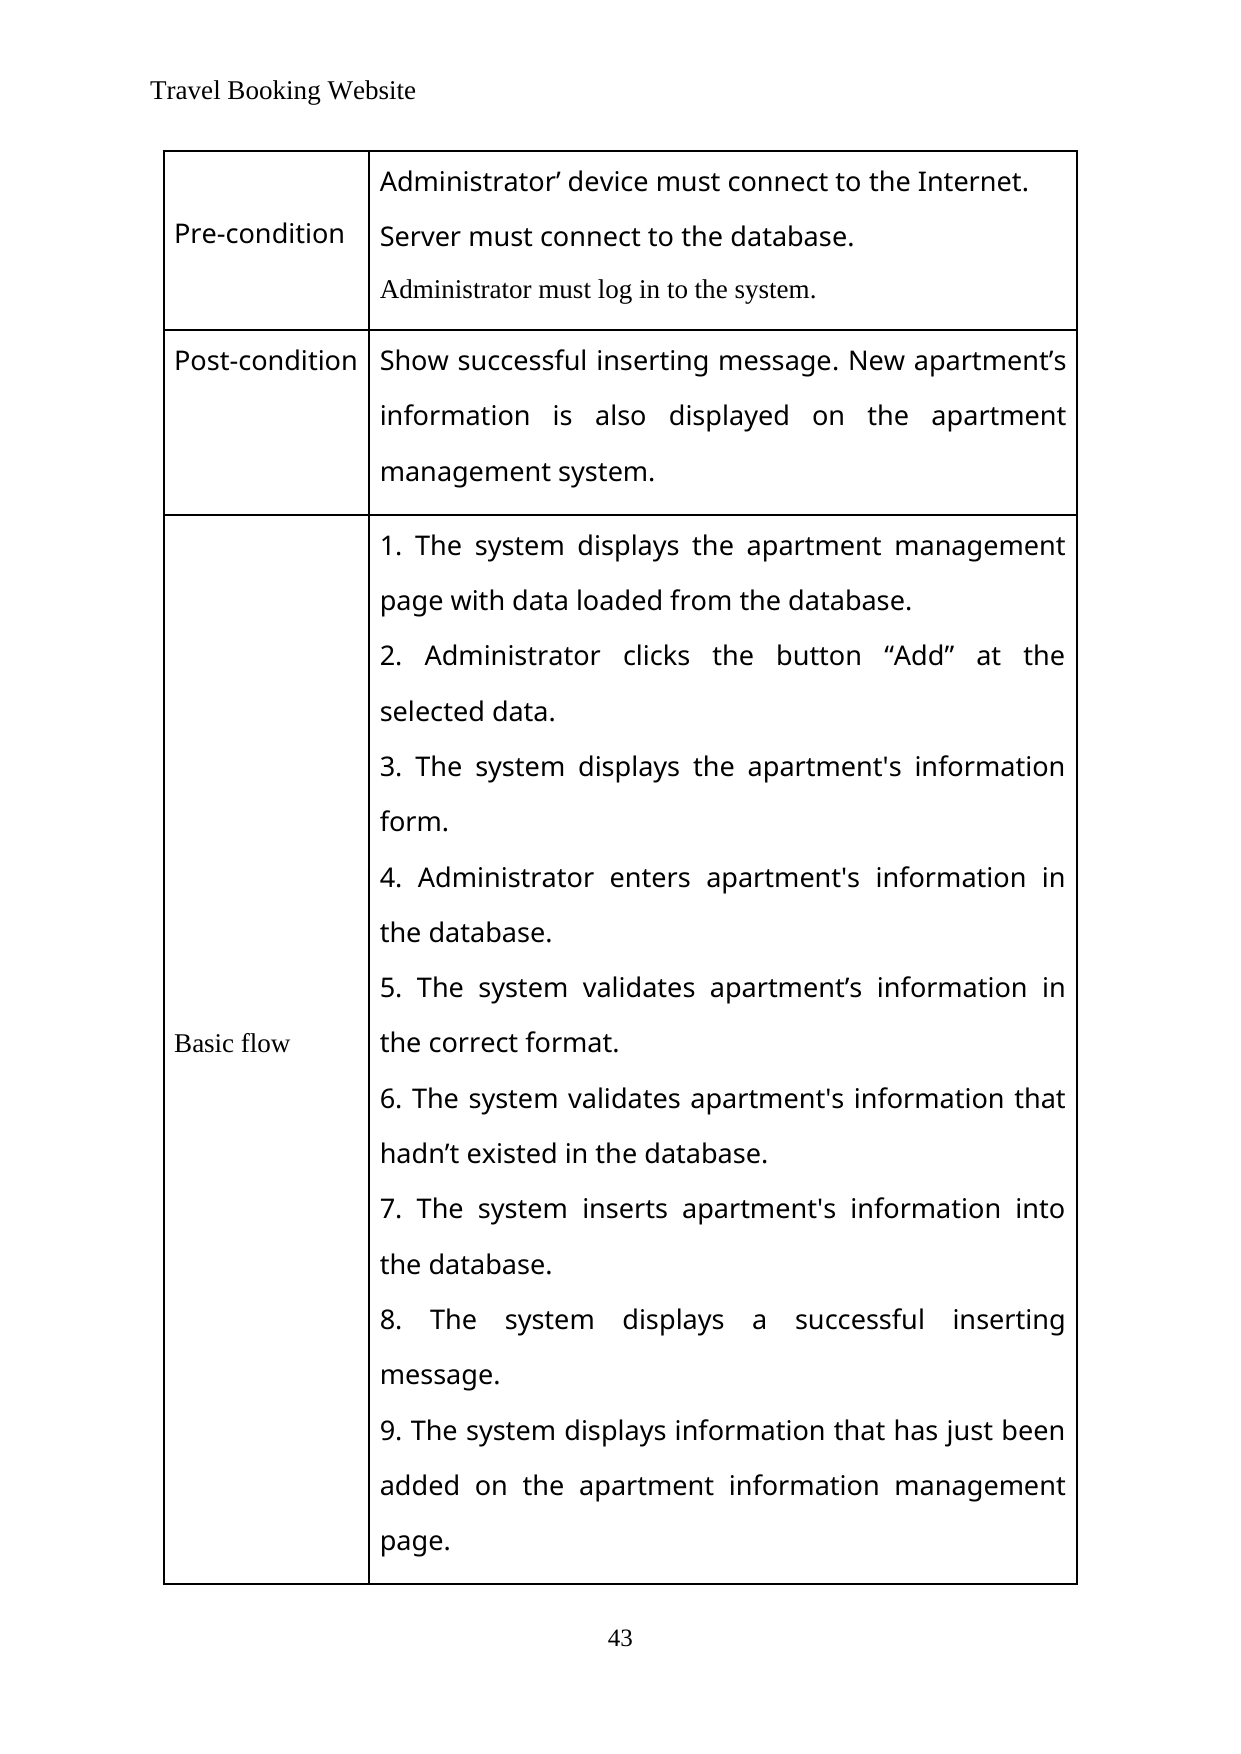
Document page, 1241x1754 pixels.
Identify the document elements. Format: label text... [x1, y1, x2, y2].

table_cell Pre-condition [165, 152, 368, 329]
table_cell Basic flow [165, 516, 368, 1583]
table_cell Show successful inserting message. New apartment’s information is also displayed on the apartment management system. [370, 331, 1076, 514]
table_cell Post-condition [165, 331, 368, 514]
table_cell Administrator’ device must connect to the Internet. Server must connect to the database. Administrator must log in to the system. [370, 152, 1076, 329]
table_cell 1. The system displays the apartment management page with data loaded from the database. 2. Administrator clicks the button “Add” at the selected data. 3. The system displays the apartment's information form. 4. Administrator enters apartment's information in the database. 5. The system validates apartment’s information in the correct format. 6. The system validates apartment's information that hadn’t existed in the database. 7. The system inserts apartment's information into the database. 8. The system displays a successful inserting message. 9. The system displays information that has just been added on the apartment information management page. [370, 516, 1076, 1583]
